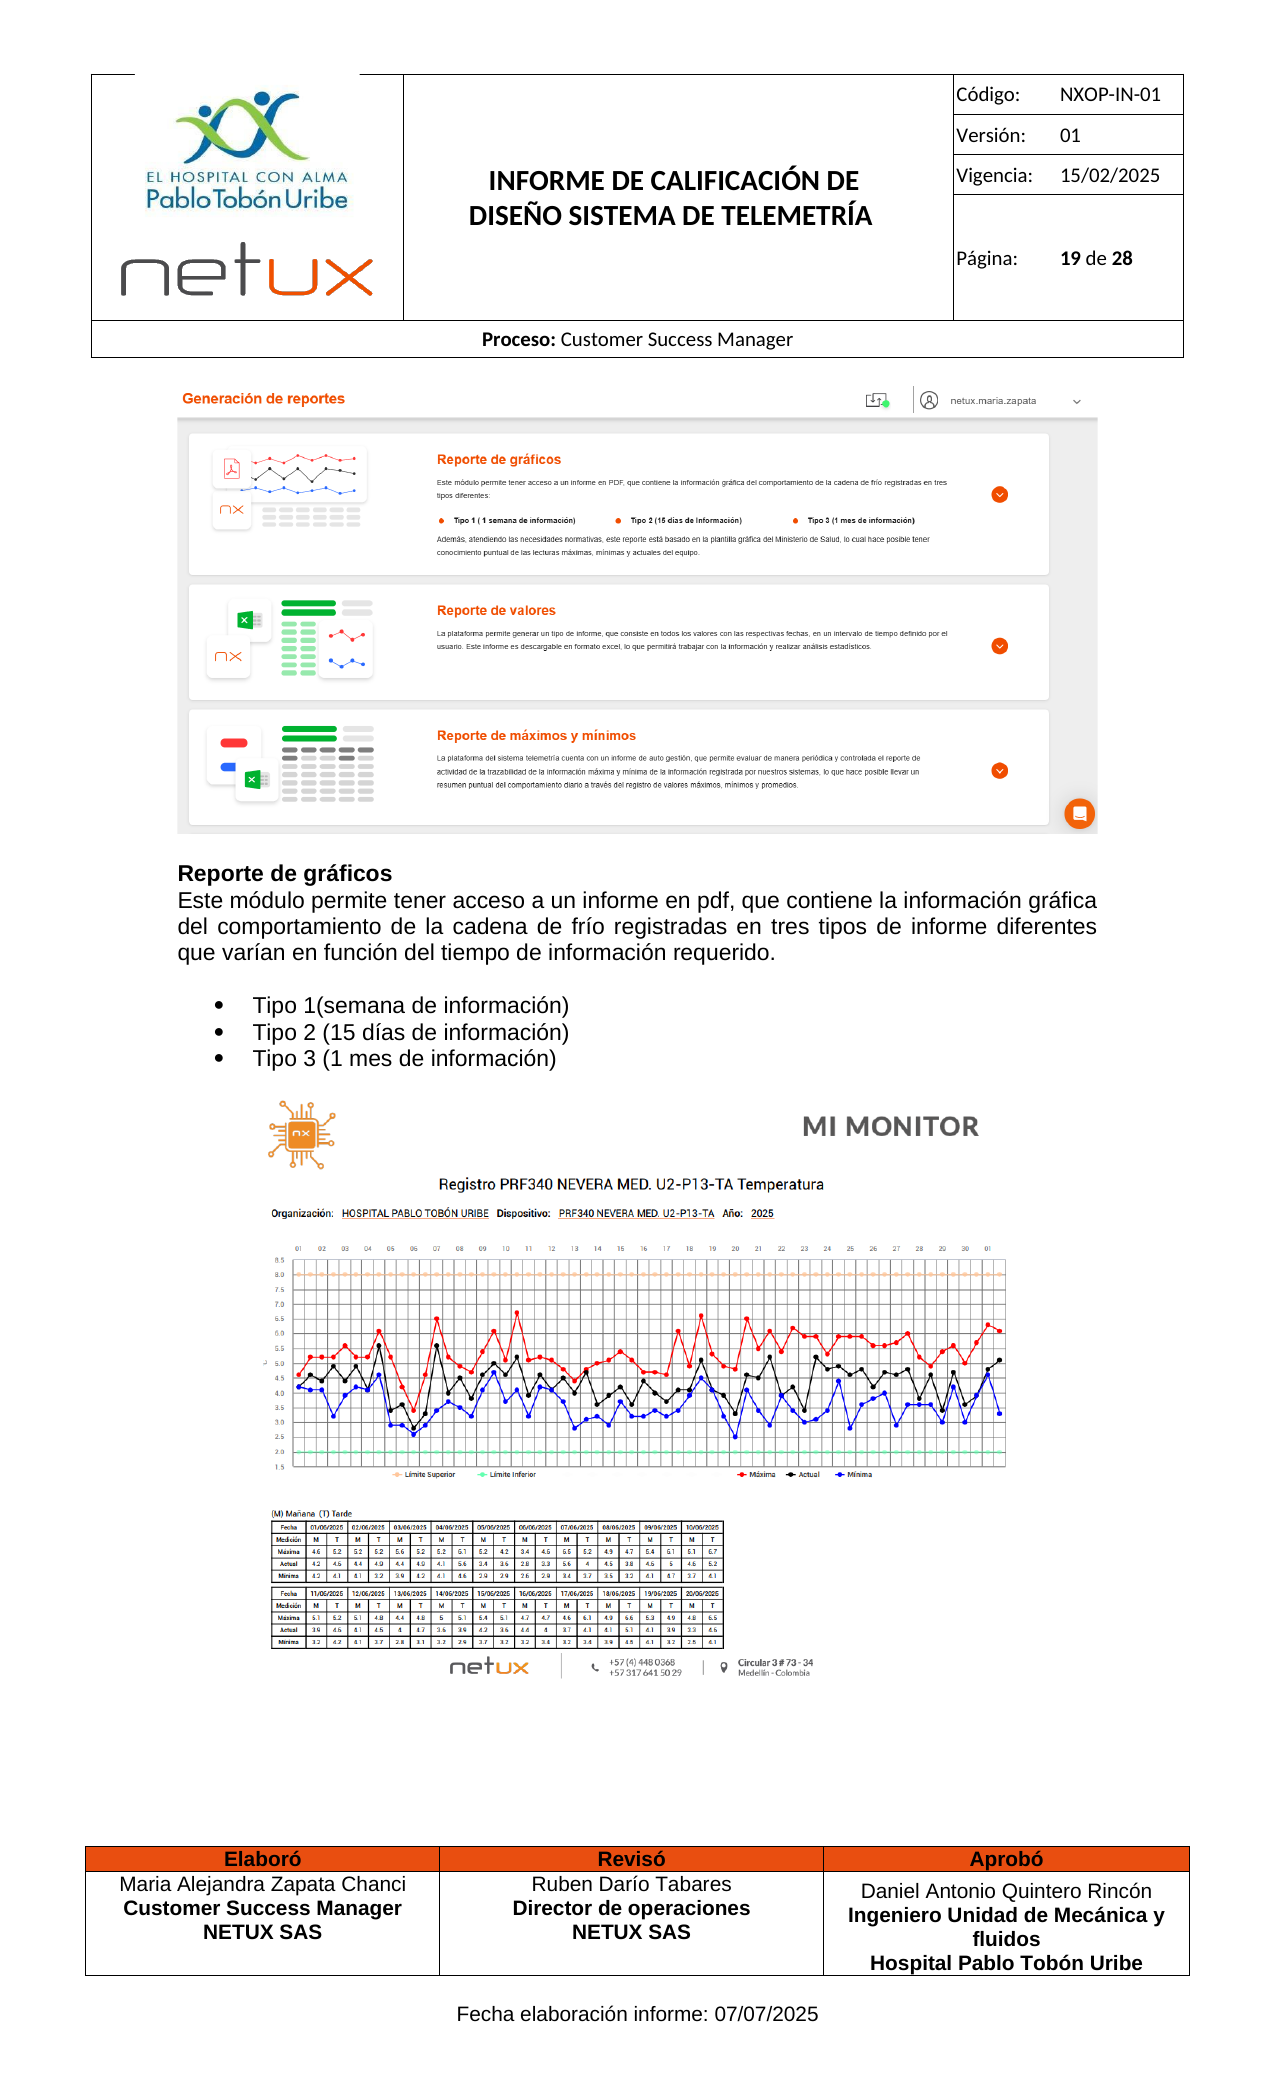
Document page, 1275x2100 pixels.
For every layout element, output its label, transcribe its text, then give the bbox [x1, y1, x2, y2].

list Tipo 2 (15 días de información) [215, 1018, 1098, 1045]
picture [263, 1097, 1012, 1682]
text Reporte de gráficos [177, 860, 1098, 887]
picture [94, 74, 401, 320]
list Tipo 1(semana de información) [215, 992, 1098, 1018]
picture [177, 386, 1098, 834]
list Tipo 3 (1 mes de información) [215, 1045, 1098, 1071]
text Este módulo permite tener acceso a un informe en pdf, que contiene la información gráfica del comportamiento de la cadena de frío registradas en tres tipos de informe diferentes que varían en función del tiempo de información requerido. [177, 887, 1098, 966]
